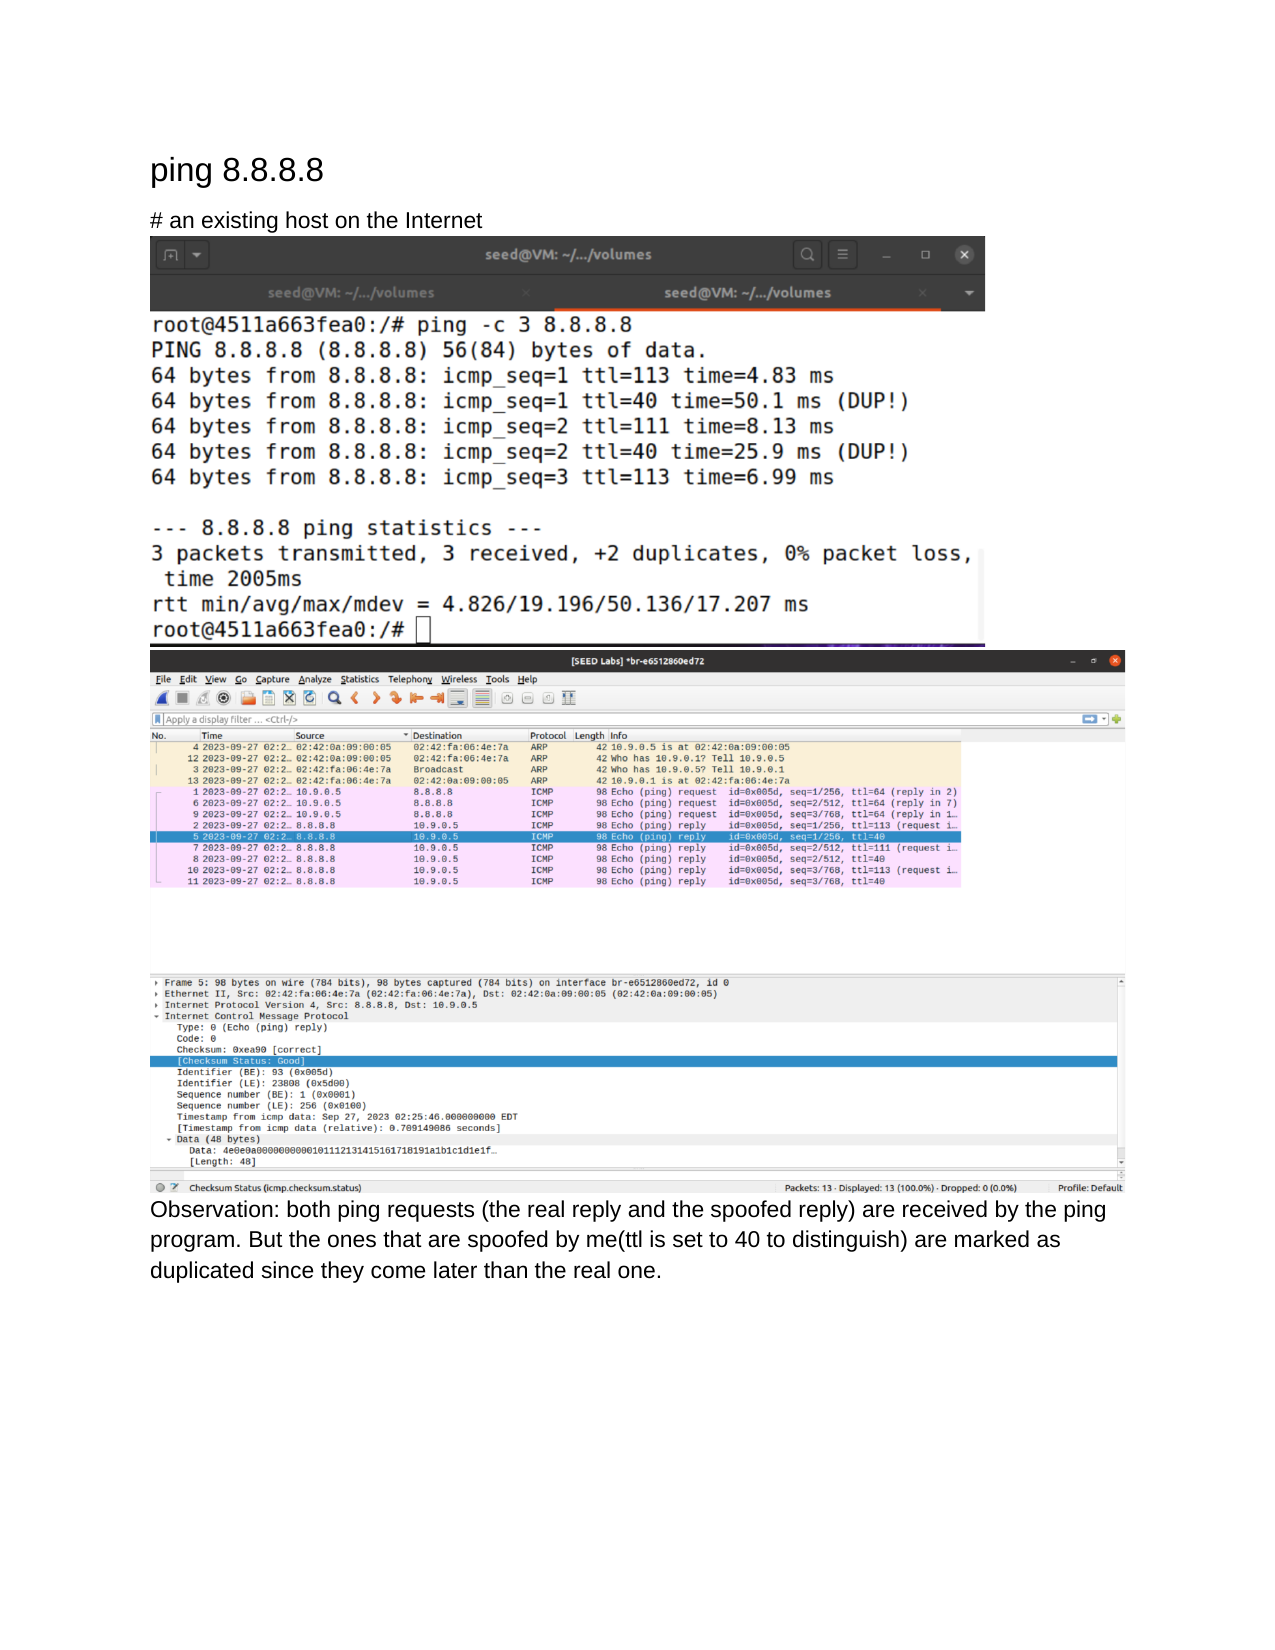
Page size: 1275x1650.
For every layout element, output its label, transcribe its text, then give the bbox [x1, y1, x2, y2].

text Observation: both ping requests (the real reply and the spoofed reply) are received by the ping program. But the ones that are spoofed by me(ttl is set to 40 to distinguish) are marked as duplicated since they come later than the real one. [150, 1196, 1125, 1283]
subtitle ping 8.8.8.8 [150, 150, 1125, 188]
picture [150, 236, 986, 647]
text # an existing host on the Internet [150, 207, 1125, 233]
picture [150, 650, 1125, 1193]
